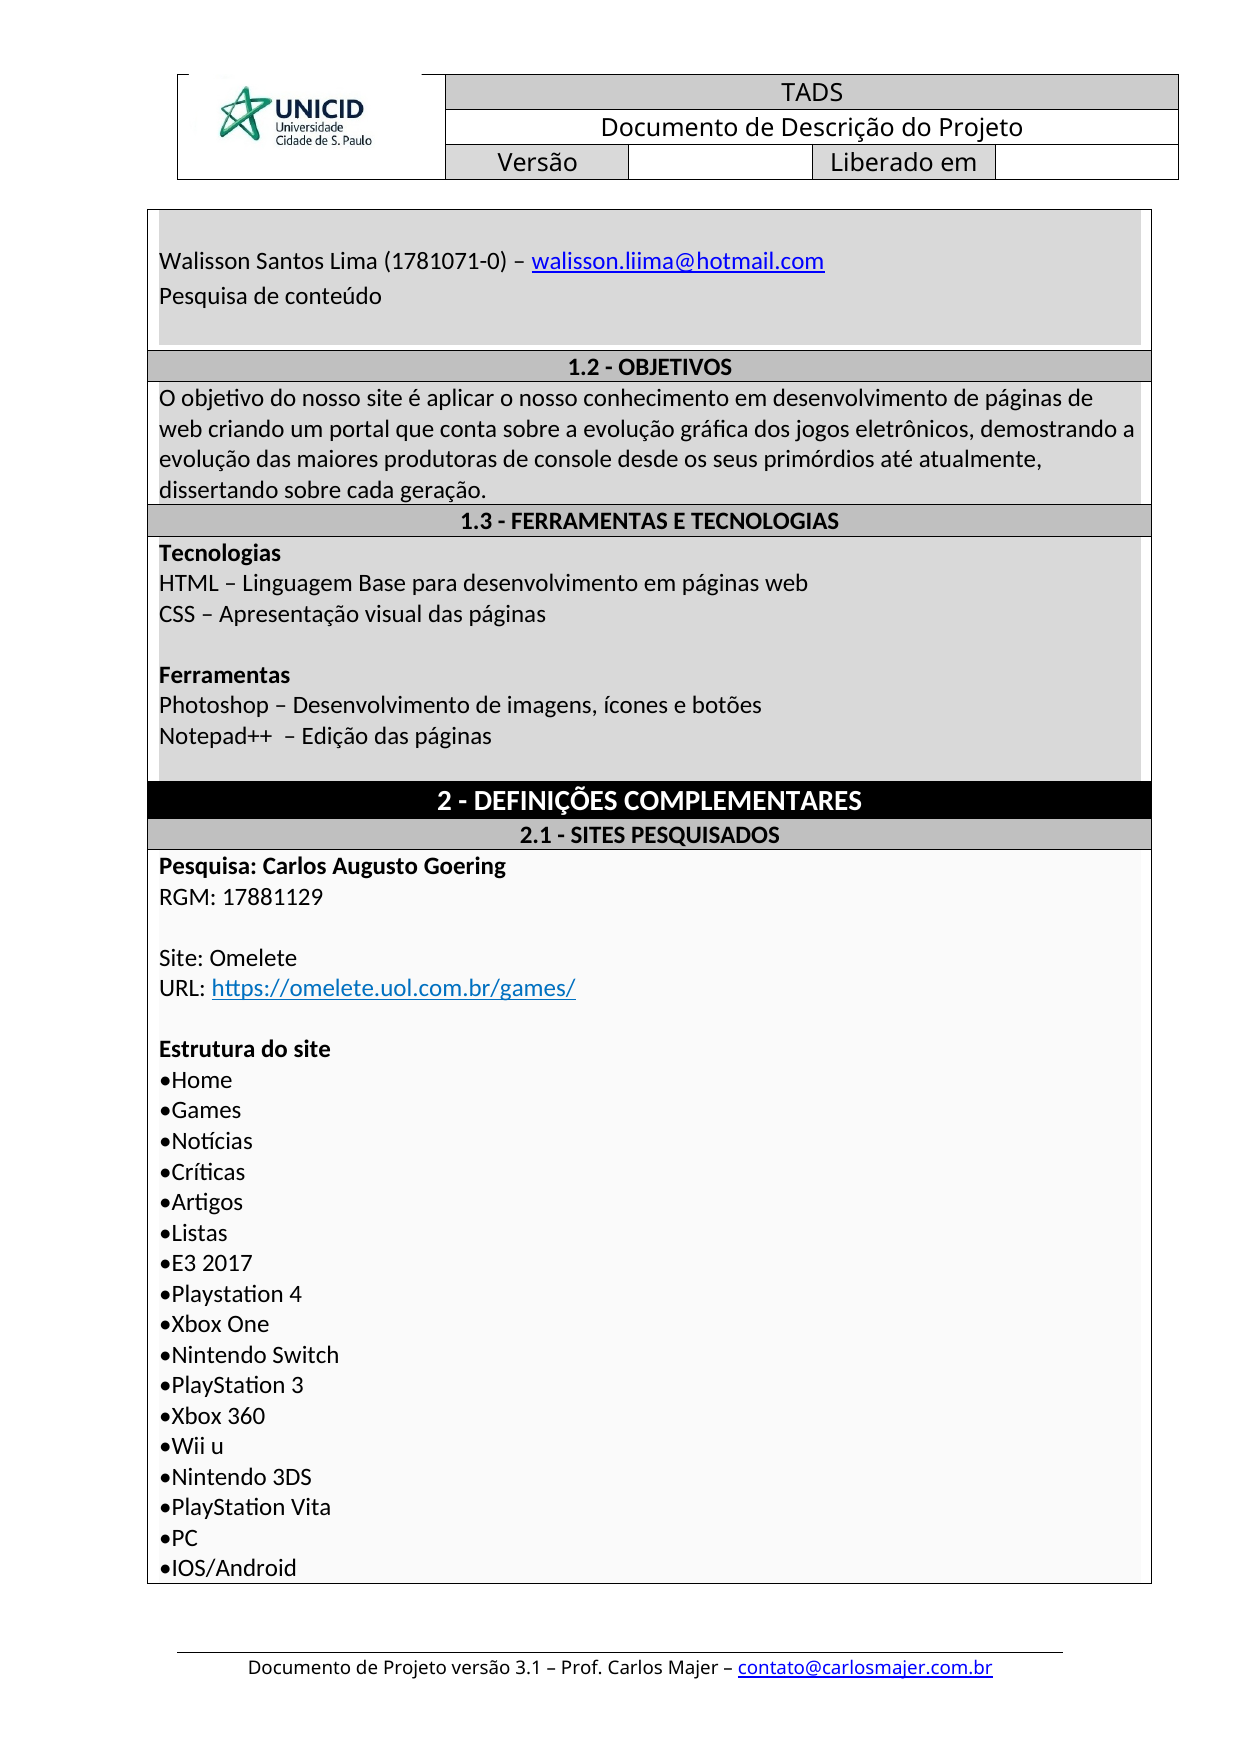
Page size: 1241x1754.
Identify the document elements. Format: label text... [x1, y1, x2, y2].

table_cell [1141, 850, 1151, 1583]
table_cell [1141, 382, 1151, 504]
table_cell 2 - DEFINIÇÕES COMPLEMENTARES [148, 782, 1151, 818]
table_cell 1.2 - OBJETIVOS [148, 351, 1151, 381]
table_cell 2.1 - SITES PESQUISADOS [148, 819, 1151, 849]
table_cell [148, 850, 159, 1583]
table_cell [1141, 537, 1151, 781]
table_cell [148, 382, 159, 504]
table_cell 1.3 - FERRAMENTAS E TECNOLOGIAS [148, 505, 1151, 536]
picture [188, 74, 422, 166]
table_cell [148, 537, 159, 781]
